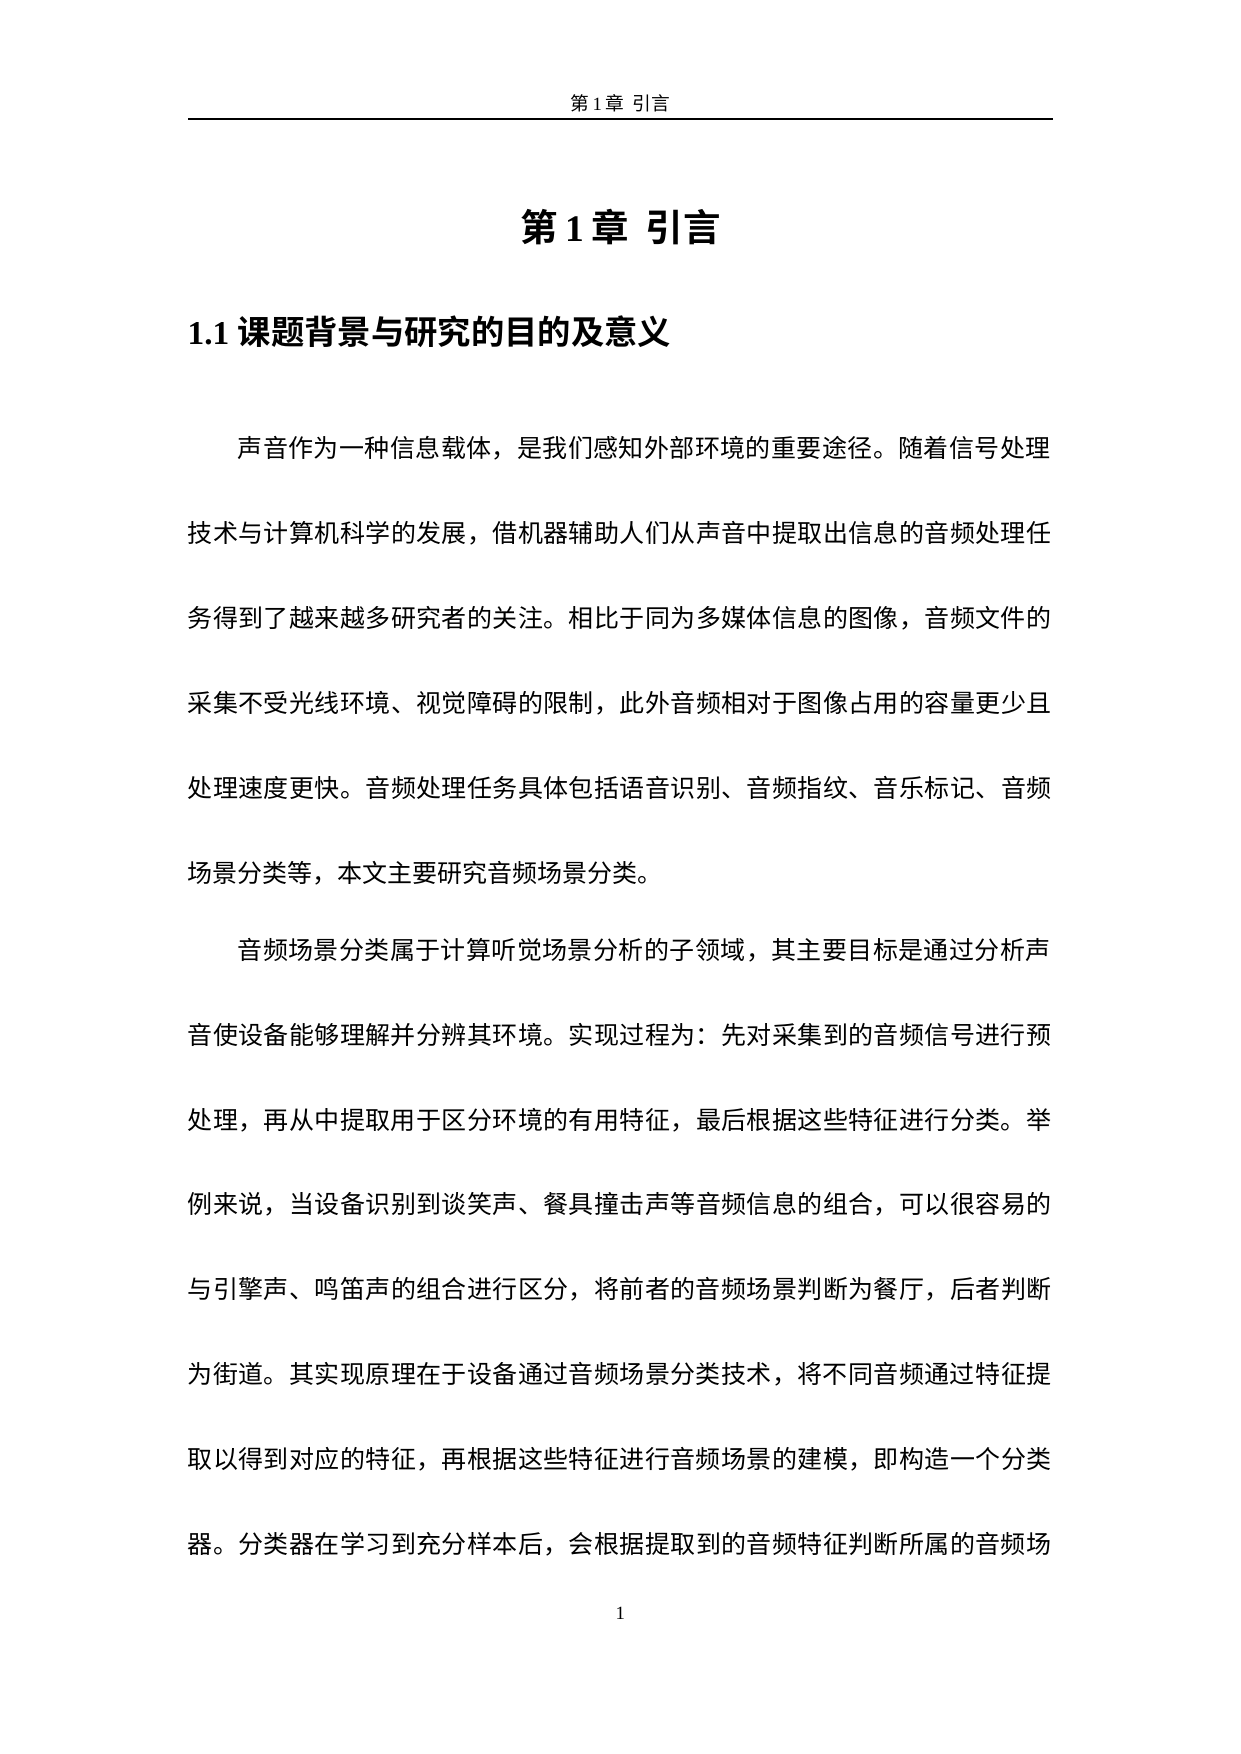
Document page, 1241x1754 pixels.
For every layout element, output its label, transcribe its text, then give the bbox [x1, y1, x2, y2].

subtitle 第1章 引言 [187, 191, 1053, 258]
text 声音作为一种信息载体，是我们感知外部环境的重要途径。随着信号处理技术与计算机科学的发展，借机器辅助人们从声音中提取出信息的音频处理任务得到了越来越多研究者的关注。相比于同为多媒体信息的图像，音频文件的采集不受光线环境、视觉障碍的限制，此外音频相对于图像占用的容量更少且处理速度更快。音频处理任务具体包括语音识别、音频指纹、音乐标记、音频场景分类等，本文主要研究音频场景分类。 [187, 413, 1053, 905]
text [187, 914, 1053, 1577]
subtitle 1.1 课题背景与研究的目的及意义 [187, 296, 1053, 364]
